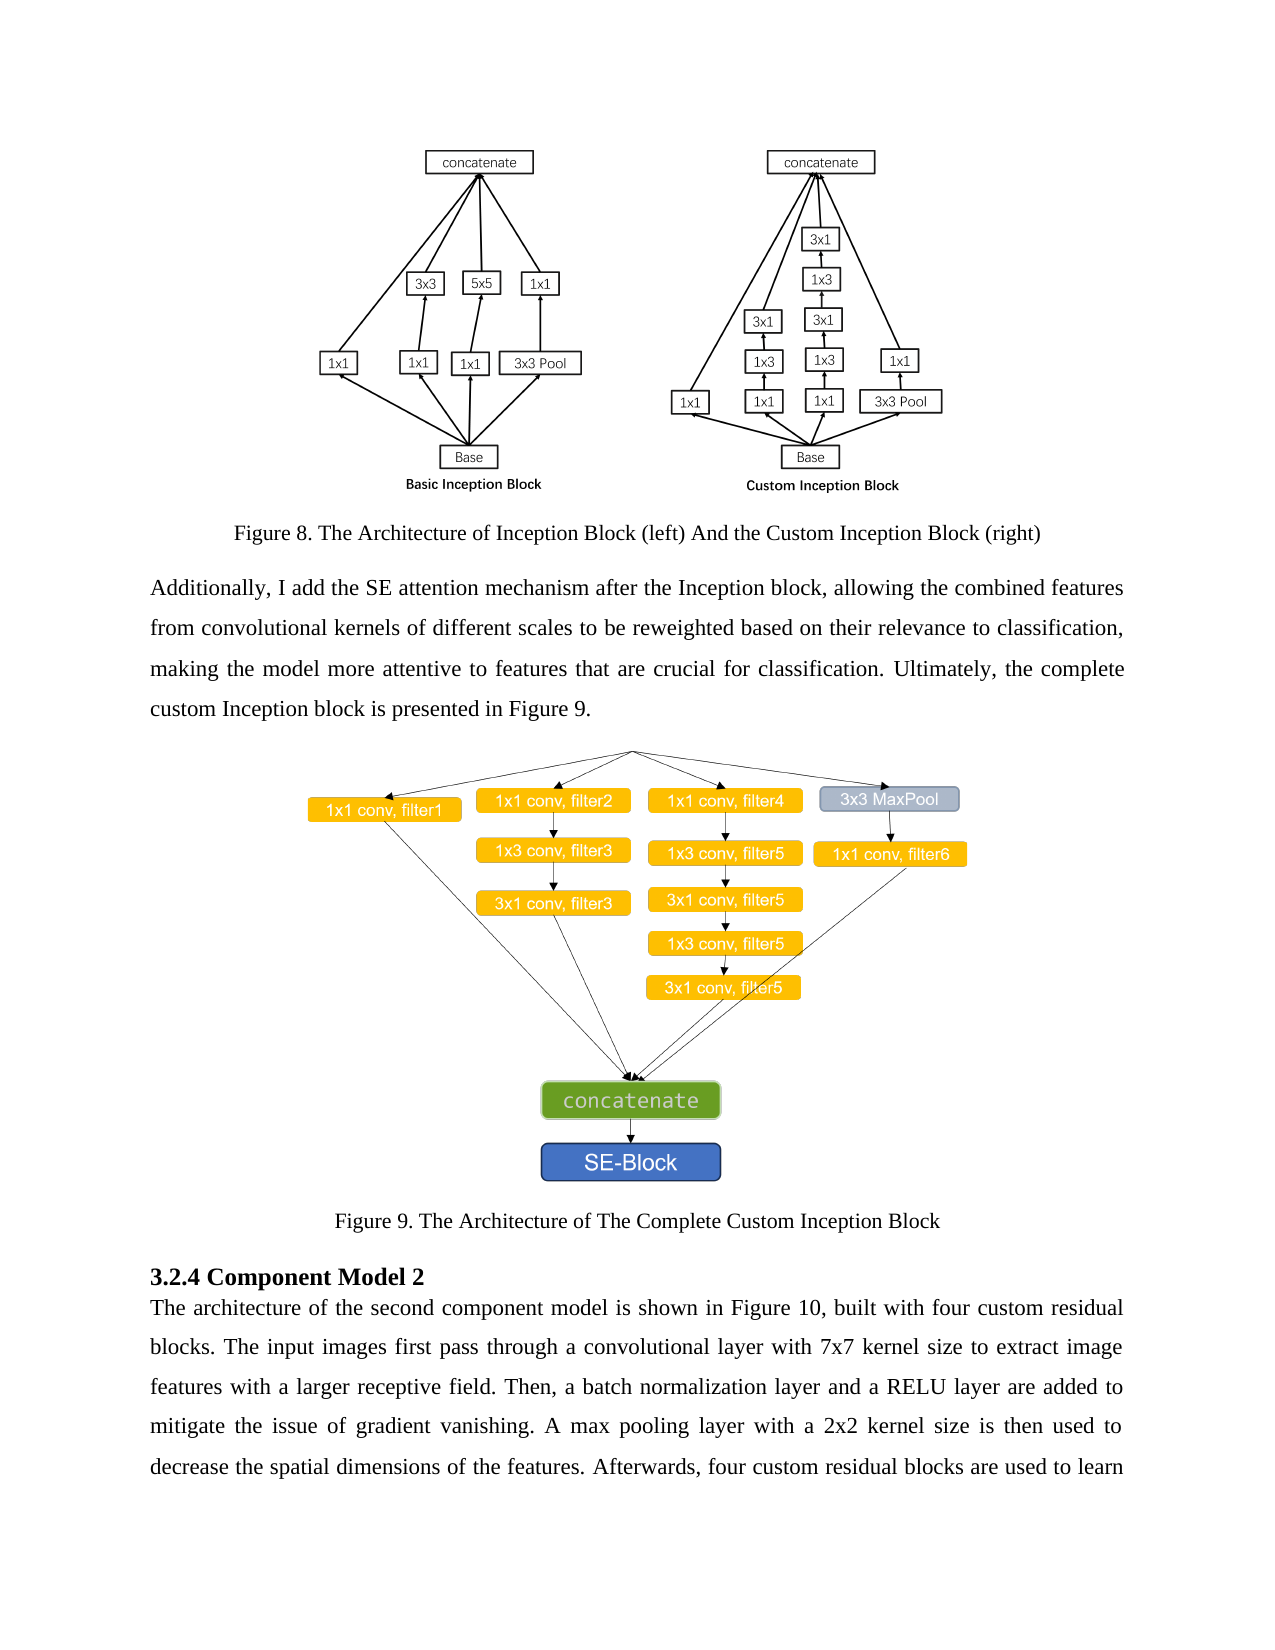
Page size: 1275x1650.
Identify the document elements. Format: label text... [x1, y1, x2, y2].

text Figure 9. The Architecture of The Complete Custom Inception Block [150, 1208, 1125, 1233]
picture [319, 150, 956, 502]
text Additionally, I add the SE attention mechanism after the Inception block, allowing the combined features from convolutional kernels of different scales to be reweighted based on their relevance to classification, making the model more attentive to features that are crucial for classification. Ultimately, the complete custom Inception block is presented in Figure 9. [150, 574, 1125, 722]
subtitle 3.2.4 Component Model 2 [150, 1262, 1125, 1291]
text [150, 1294, 1125, 1481]
text Figure 8. The Architecture of Inception Block (left) And the Custom Inception Block (right) [150, 520, 1125, 545]
picture [307, 751, 968, 1189]
